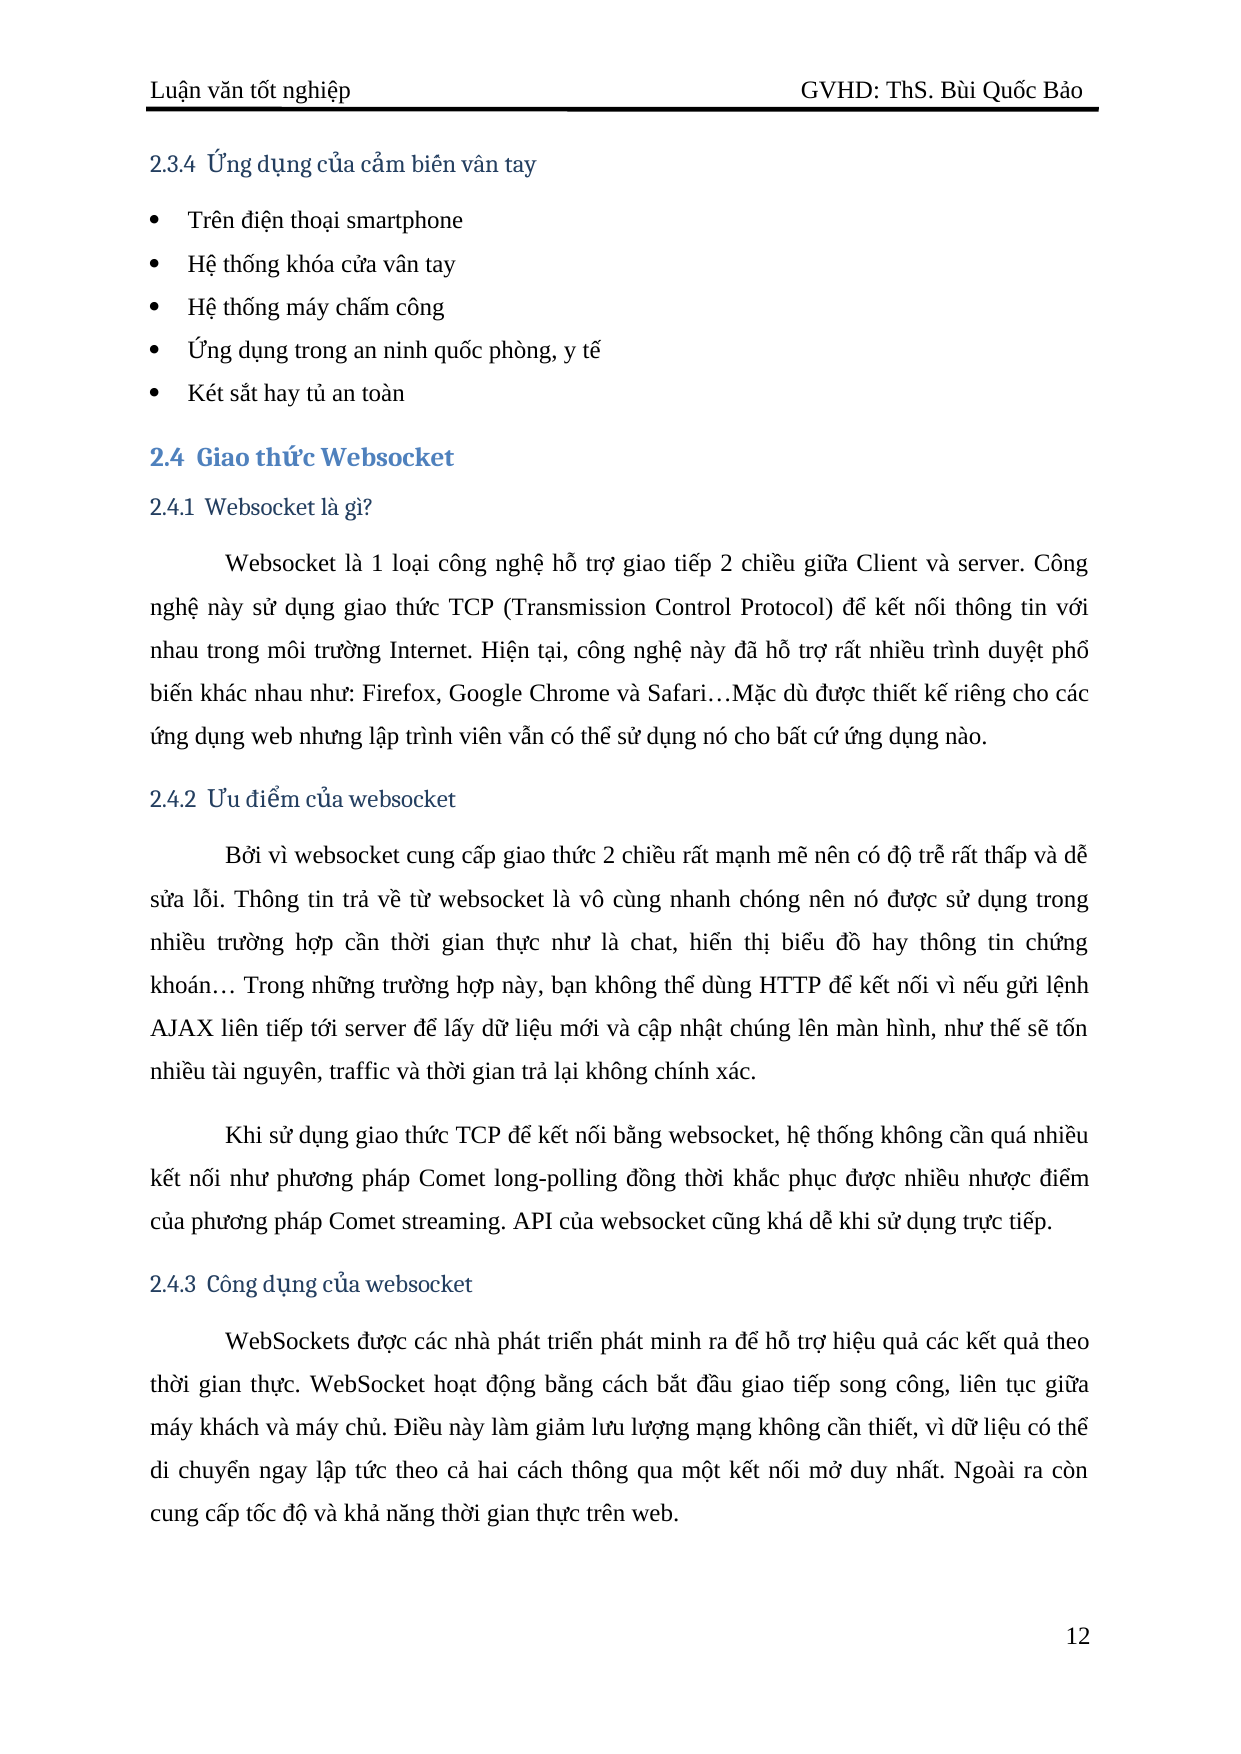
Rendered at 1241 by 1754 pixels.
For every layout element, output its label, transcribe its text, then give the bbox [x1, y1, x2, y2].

text Bởi vì websocket cung cấp giao thức 2 chiều rất mạnh mẽ nên có độ trễ rất thấp và dễ sửa lỗi. Thông tin trả về từ websocket là vô cùng nhanh chóng nên nó được sử dụng trong nhiều trường hợp cần thời gian thực như là chat, hiển thị biểu đồ hay thông tin chứng khoán… Trong những trường hợp này, bạn không thể dùng HTTP để kết nối vì nếu gửi lệnh AJAX liên tiếp tới server để lấy dữ liệu mới và cập nhật chúng lên màn hình, như thế sẽ tốn nhiều tài nguyên, traffic và thời gian trả lại không chính xác. [150, 841, 1090, 1085]
list Trên điện thoại smartphone [150, 206, 1090, 234]
list Ứng dụng trong an ninh quốc phòng, y tế [150, 335, 1090, 364]
list Hệ thống khóa cửa vân tay [150, 249, 1090, 277]
list Hệ thống máy chấm công [150, 292, 1090, 321]
subtitle 2.4 Giao thức Websocket [150, 442, 1090, 473]
subtitle 2.4.3 Công dụng của websocket [150, 1270, 1090, 1299]
text Khi sử dụng giao thức TCP để kết nối bằng websocket, hệ thống không cần quá nhiều kết nối như phương pháp Comet long-polling đồng thời khắc phục được nhiều nhược điểm của phương pháp Comet streaming. API của websocket cũng khá dễ khi sử dụng trực tiếp. [150, 1120, 1090, 1235]
list Két sắt hay tủ an toàn [150, 378, 1090, 407]
text WebSockets được các nhà phát triển phát minh ra để hỗ trợ hiệu quả các kết quả theo thời gian thực. WebSocket hoạt động bằng cách bắt đầu giao tiếp song công, liên tục giữa máy khách và máy chủ. Điều này làm giảm lưu lượng mạng không cần thiết, vì dữ liệu có thể di chuyển ngay lập tức theo cả hai cách thông qua một kết nối mở duy nhất. Ngoài ra còn cung cấp tốc độ và khả năng thời gian thực trên web. [150, 1326, 1090, 1527]
text Websocket là 1 loại công nghệ hỗ trợ giao tiếp 2 chiều giữa Client và server. Công nghệ này sử dụng giao thức TCP (Transmission Control Protocol) để kết nối thông tin với nhau trong môi trường Internet. Hiện tại, công nghệ này đã hỗ trợ rất nhiều trình duyệt phổ biến khác nhau như: Firefox, Google Chrome và Safari…Mặc dù được thiết kế riêng cho các ứng dụng web nhưng lập trình viên vẫn có thể sử dụng nó cho bất cứ ứng dụng nào. [150, 548, 1090, 750]
subtitle 2.4.1 Websocket là gì? [150, 493, 1090, 522]
subtitle 2.3.4 Ứng dụng của cảm biến vân tay [150, 150, 1090, 179]
subtitle 2.4.2 Ưu điểm của websocket [150, 785, 1090, 814]
